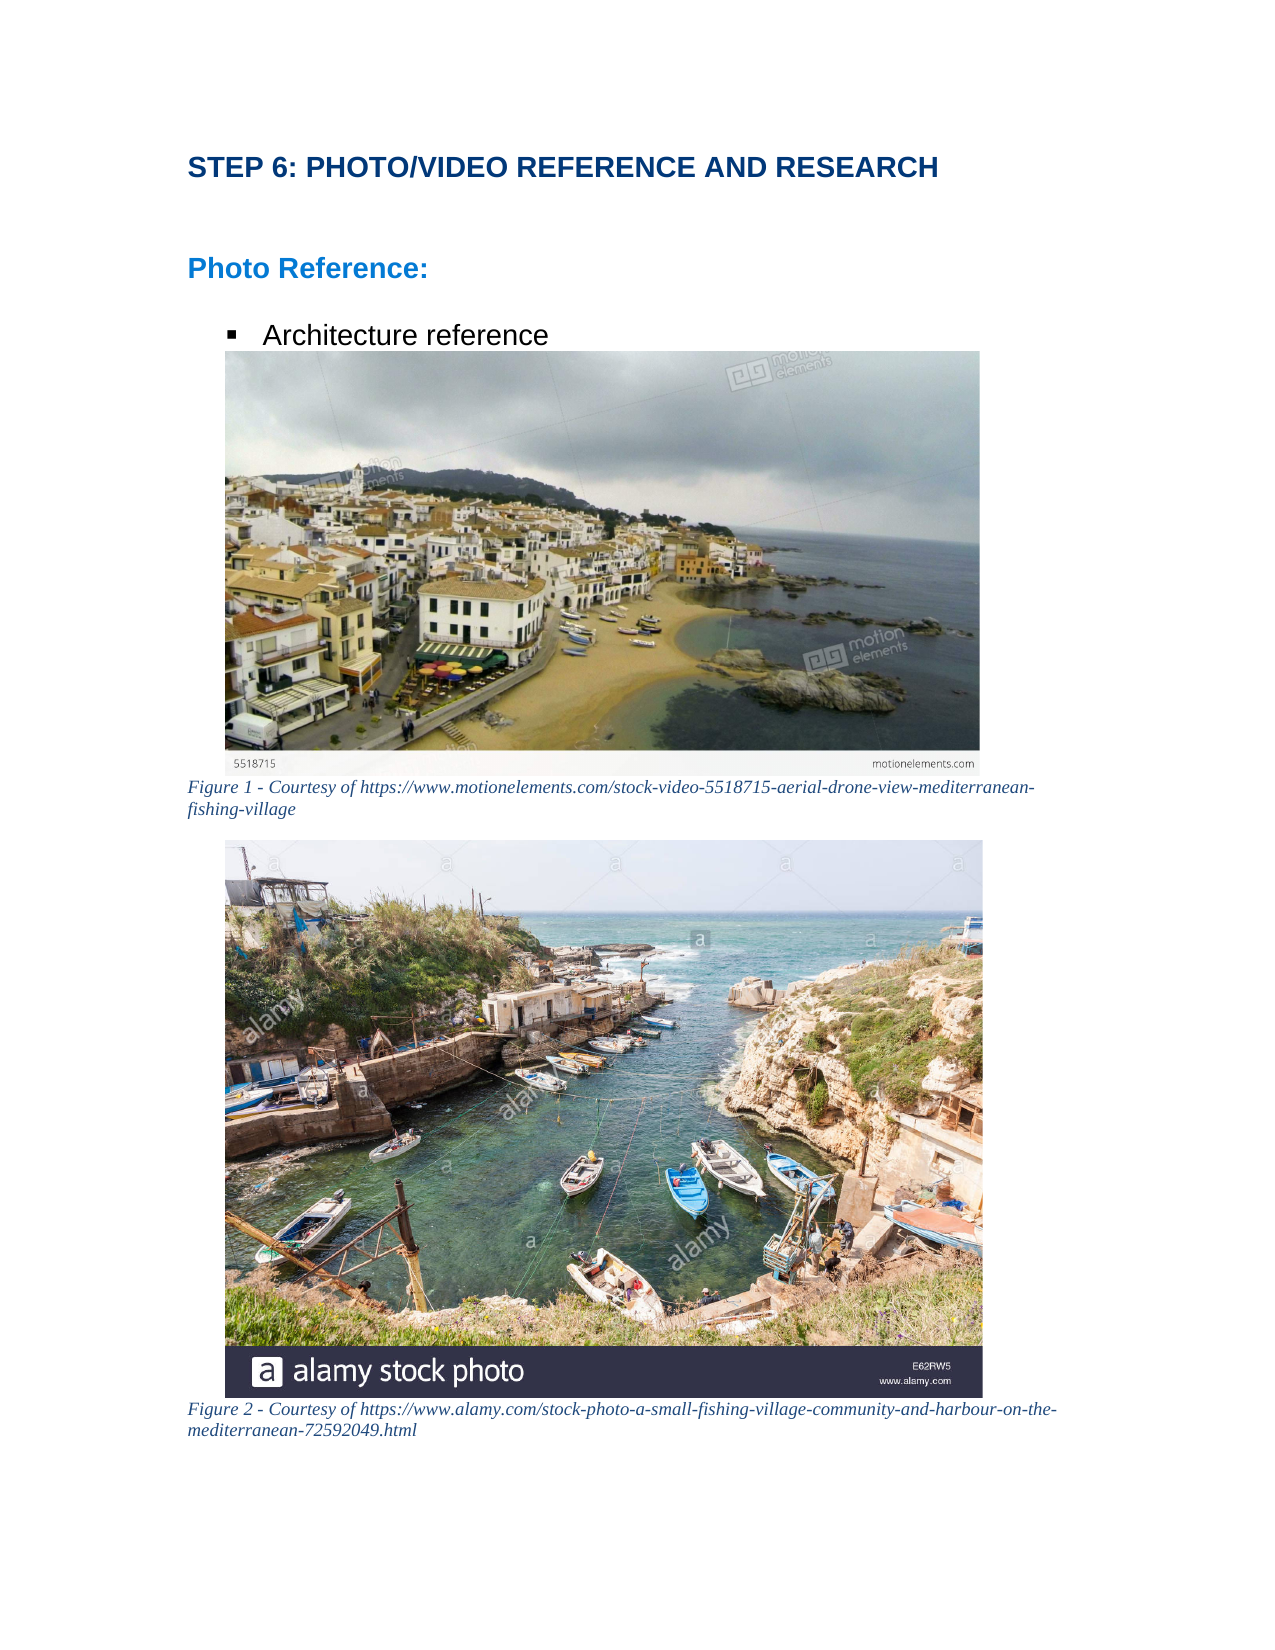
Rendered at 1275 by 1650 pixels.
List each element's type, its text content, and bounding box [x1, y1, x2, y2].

picture [225, 840, 983, 1398]
subtitle STEP 6: PHOTO/VIDEO REFERENCE AND RESEARCH [187, 150, 1087, 183]
list Architecture reference [225, 318, 1087, 351]
text Figure 1 - Courtesy of https://www.motionelements.com/stock-video-5518715-aerial-drone-view-mediterranean-fishing-village [187, 776, 1087, 819]
text Figure 2 - Courtesy of https://www.alamy.com/stock-photo-a-small-fishing-village-community-and-harbour-on-the-mediterranean-72592049.html [187, 1398, 1087, 1441]
text Photo Reference: [187, 251, 1087, 284]
picture [225, 351, 980, 776]
